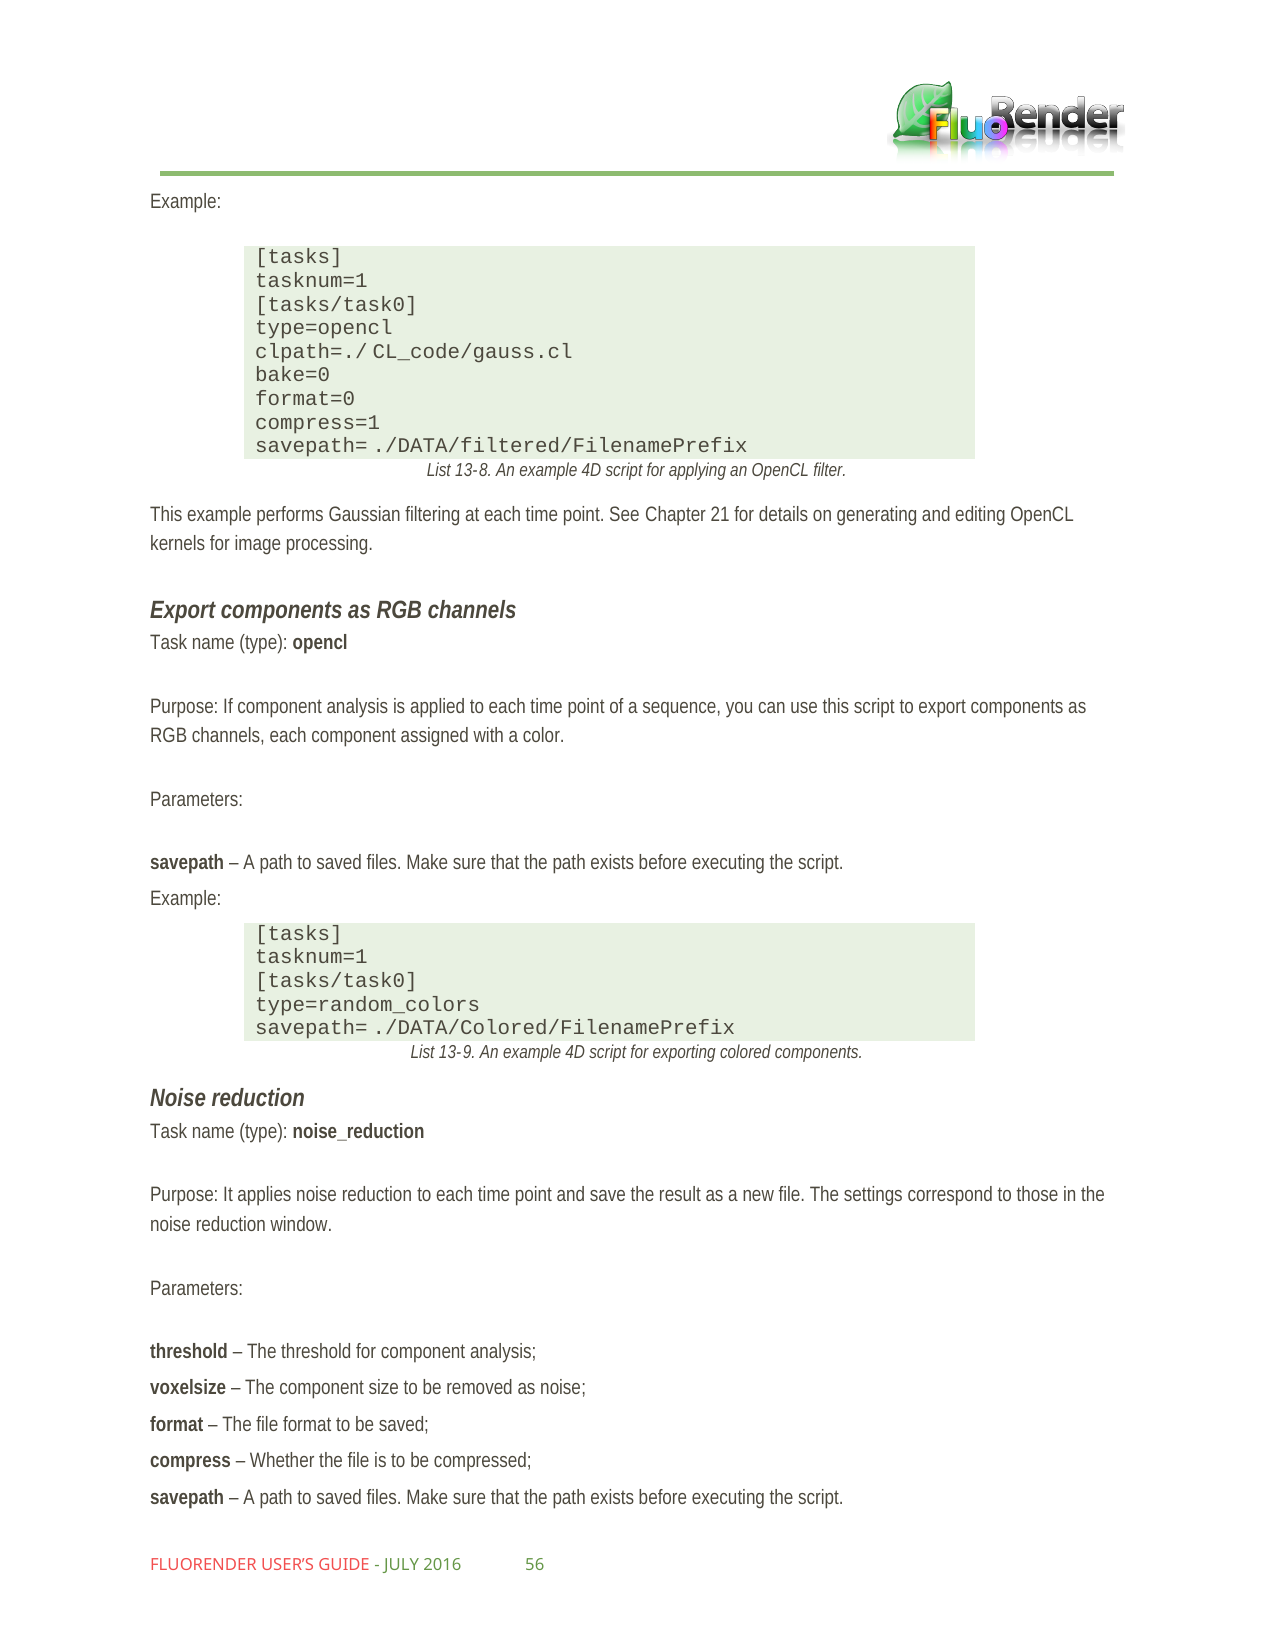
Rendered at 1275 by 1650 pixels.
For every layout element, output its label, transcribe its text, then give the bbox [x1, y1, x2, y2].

text threshold – The threshold for component analysis; [150, 1339, 1125, 1363]
subtitle Export components as RGB channels [150, 594, 1125, 623]
text Example: [150, 189, 1125, 213]
table_header [tasks] tasknum=1 [tasks/task0] type=opencl clpath=./ CL_code/gauss.cl bake=0 format=0 compress=1 savepath= ./DATA/filtered/FilenamePrefix [244, 246, 975, 459]
text List 13-9. An example 4D script for exporting colored components. [150, 1041, 1125, 1063]
text Parameters: [150, 787, 1125, 811]
text Task name (type): noise_reduction [150, 1119, 1125, 1143]
picture [887, 75, 1125, 165]
text Parameters: [150, 1276, 1125, 1299]
text format – The file format to be saved; [150, 1412, 1125, 1436]
text compress – Whether the file is to be compressed; [150, 1448, 1125, 1472]
text Purpose: It applies noise reduction to each time point and save the result as a new file. The settings correspond to those in the noise reduction window. [150, 1182, 1125, 1236]
text This example performs Gaussian filtering at each time point. See Chapter 21 for details on generating and editing OpenCL kernels for image processing. [150, 501, 1125, 555]
subtitle Noise reduction [150, 1083, 1125, 1112]
text Purpose: If component analysis is applied to each time point of a sequence, you can use this script to export components as RGB channels, each component assigned with a color. [150, 693, 1125, 747]
text Task name (type): opencl [150, 630, 1125, 654]
text Example: [150, 886, 1125, 910]
text List 13-8. An example 4D script for applying an OpenCL filter. [150, 459, 1125, 481]
text savepath – A path to saved files. Make sure that the path exists before executing the script. [150, 1484, 1125, 1508]
text savepath – A path to saved files. Make sure that the path exists before executing the script. [150, 850, 1125, 874]
table_header [tasks] tasknum=1 [tasks/task0] type=random_colors savepath= ./DATA/Colored/FilenamePrefix [244, 923, 975, 1041]
text voxelsize – The component size to be removed as noise; [150, 1375, 1125, 1399]
